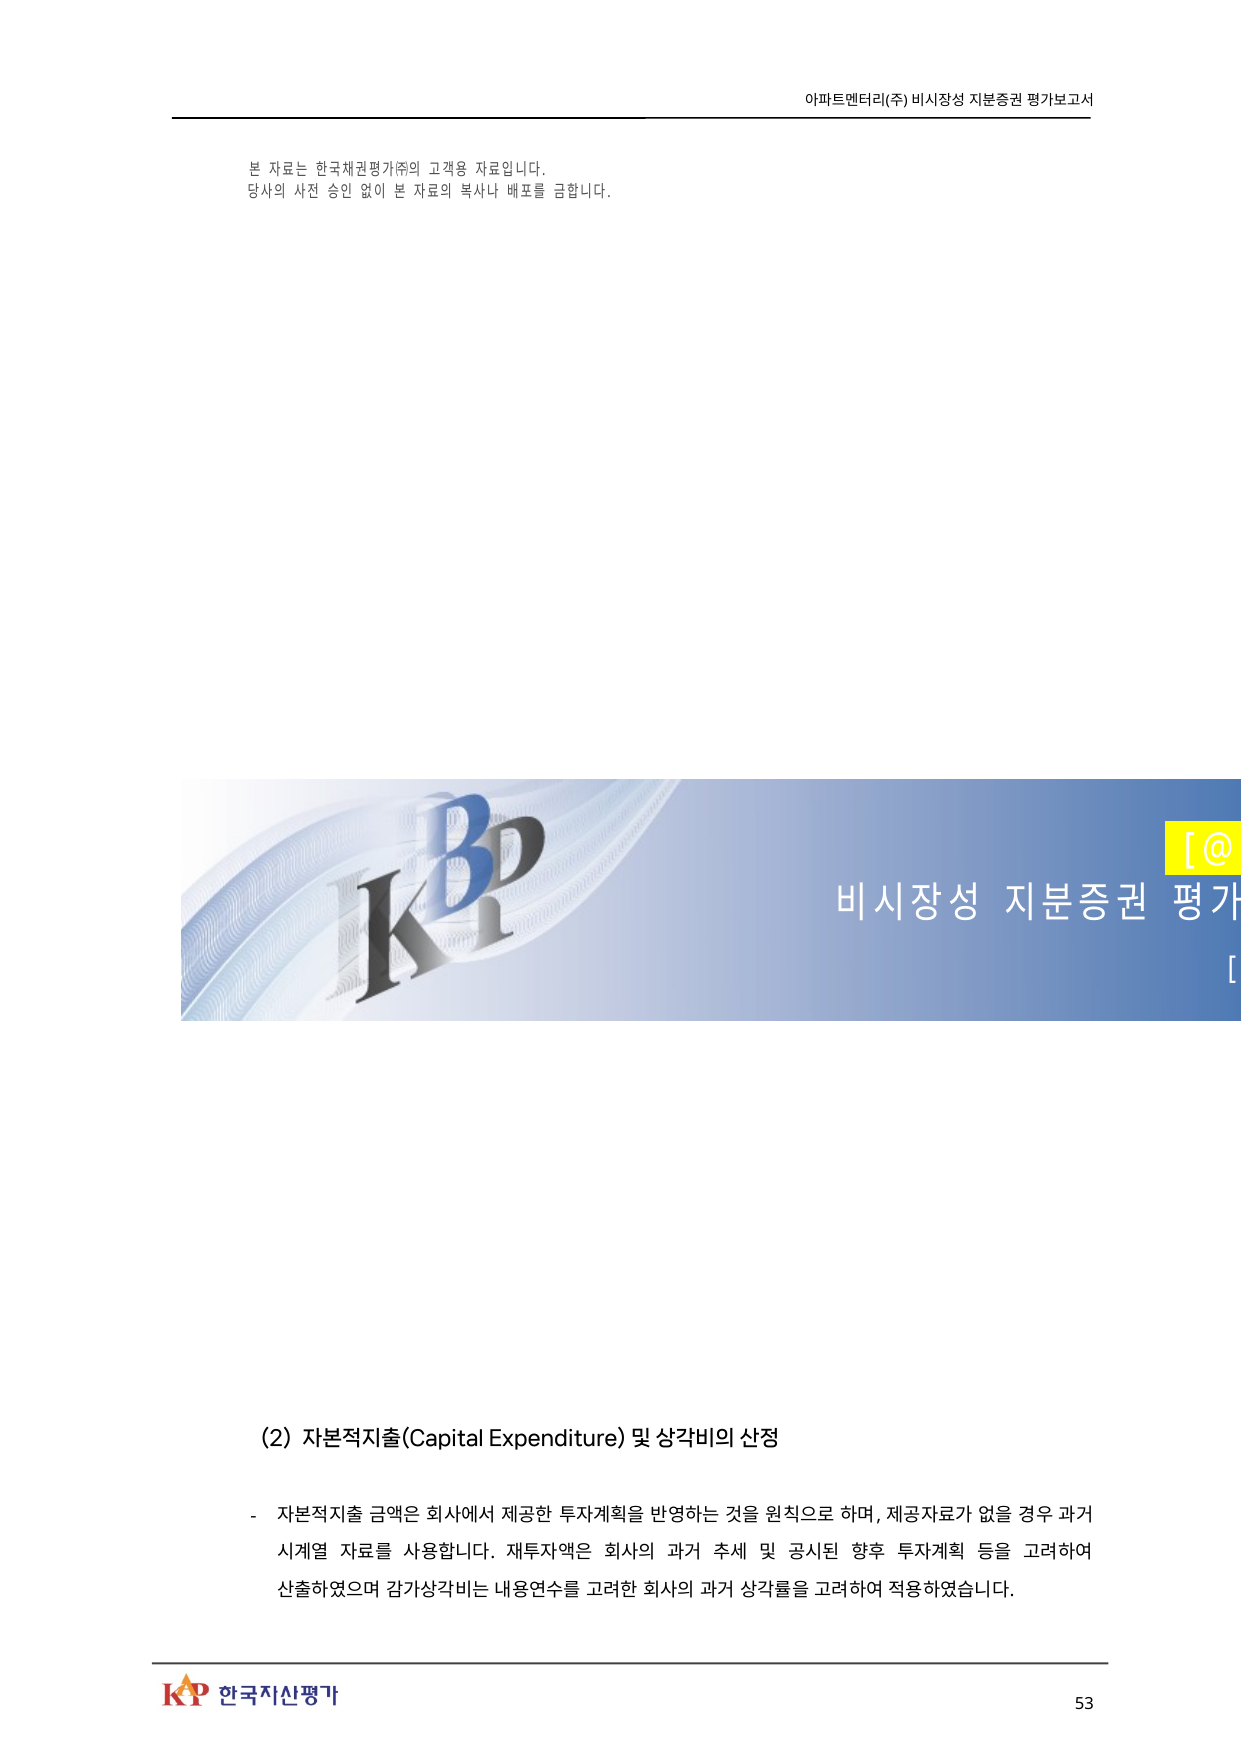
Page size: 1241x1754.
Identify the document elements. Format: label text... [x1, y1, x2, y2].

text 자본적지출 금액은 회사에서 제공한 투자계획을 반영하는 것을 원칙으로 하며, 제공자료가 없을 경우 과거 시계열 자료를 사용합니다. 재투자액은 회사의 과거 추세 및 공시된 향후 투자계획 등을 고려하여 산출하였으며 감가상각비는 내용연수를 고려한 회사의 과거 상각률을 고려하여 적용하였습니다. [250, 1494, 1094, 1607]
picture [155, 1669, 345, 1714]
list 자본적지출(Capital Expenditure) 및 상각비의 산정 [261, 1419, 1094, 1457]
